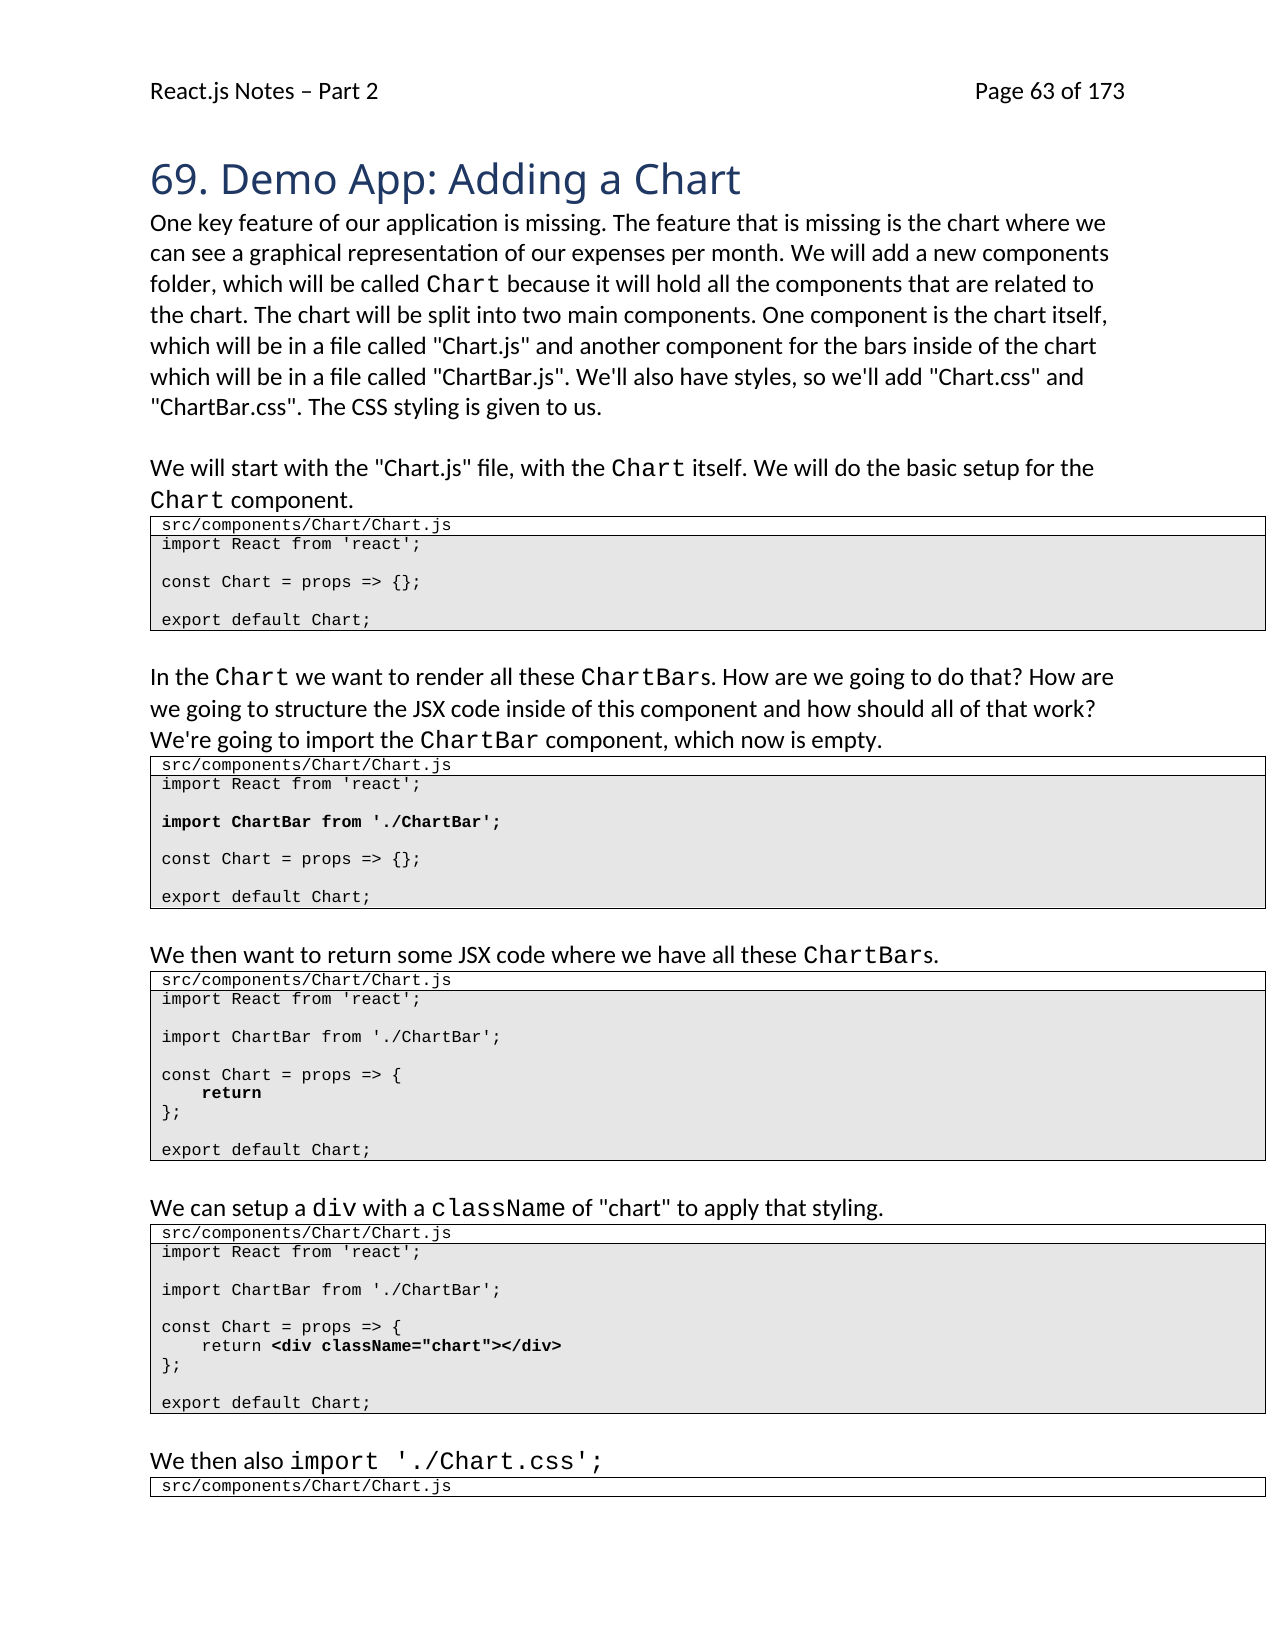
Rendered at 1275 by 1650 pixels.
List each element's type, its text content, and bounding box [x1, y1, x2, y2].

table_cell import React from 'react'; const Chart = props => {}; export default Chart; [151, 536, 1265, 630]
table_cell import React from 'react'; import ChartBar from './ChartBar'; const Chart = props => { return }; export default Chart; [151, 991, 1265, 1160]
table_header src/components/Chart/Chart.js [151, 972, 1265, 990]
table_cell import React from 'react'; import ChartBar from './ChartBar'; const Chart = props => {}; export default Chart; [151, 776, 1265, 907]
table_header src/components/Chart/Chart.js [151, 1225, 1265, 1243]
table_cell import React from 'react'; import ChartBar from './ChartBar'; const Chart = props => { return <div className="chart"></div> }; export default Chart; [151, 1244, 1265, 1413]
subtitle 69. Demo App: Adding a Chart [150, 150, 1125, 207]
text We will start with the "Chart.js" file, with the Chart itself. We will do the basic setup for the Chart component. [150, 452, 1125, 516]
table_header src/components/Chart/Chart.js [151, 757, 1265, 775]
table_header src/components/Chart/Chart.js [151, 1478, 1265, 1496]
table_header src/components/Chart/Chart.js [151, 517, 1265, 535]
text We then want to return some JSX code where we have all these ChartBars. [150, 939, 1125, 971]
text We then also import './Chart.css'; [150, 1414, 1125, 1477]
text One key feature of our application is missing. The feature that is missing is the chart where we can see a graphical representation of our expenses per month. We will add a new components folder, which will be called Chart because it will hold all the components that are related to the chart. The chart will be split into two main components. One component is the chart itself, which will be in a file called "Chart.js" and another component for the bars inside of the chart which will be in a file called "ChartBar.js". We'll also have styles, so we'll add "Chart.css" and "ChartBar.css". The CSS styling is given to us. [150, 207, 1125, 422]
text In the Chart we want to render all these ChartBars. How are we going to do that? How are we going to structure the JSX code inside of this component and how should all of that work? We're going to import the ChartBar component, which now is empty. [150, 661, 1125, 756]
text We can setup a div with a className of "chart" to apply that styling. [150, 1192, 1125, 1224]
